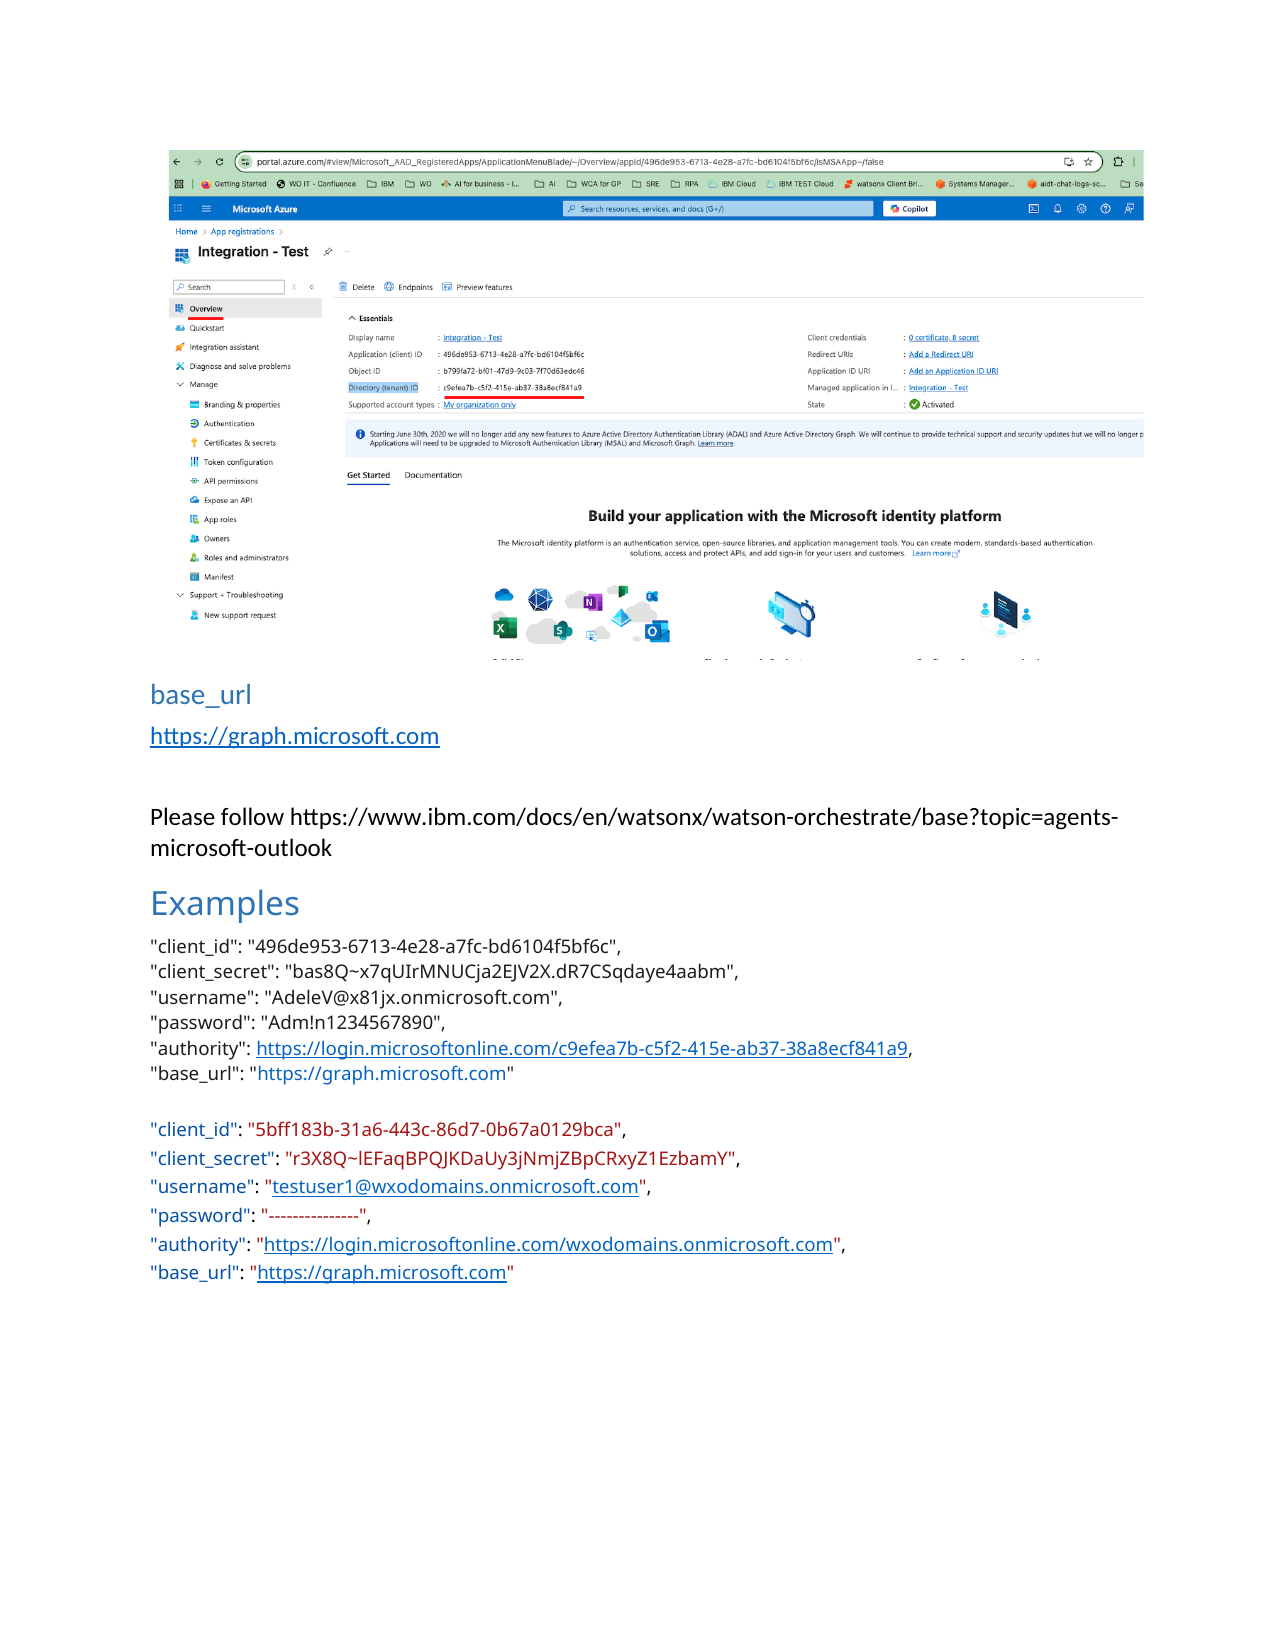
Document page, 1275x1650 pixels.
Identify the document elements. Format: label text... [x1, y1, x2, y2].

text "client_id": "5bff183b-31a6-443c-86d7-0b67a0129bca", [150, 1117, 1125, 1142]
text "password": "Adm!n1234567890", [150, 1009, 1125, 1035]
text "client_id": "496de953-6713-4e28-a7fc-bd6104f5bf6c", [150, 933, 1125, 958]
text "username": "testuser1@wxodomains.onmicrosoft.com", [150, 1174, 1125, 1199]
text "authority": "https://login.microsoftonline.com/wxodomains.onmicrosoft.com", [150, 1231, 1125, 1256]
subtitle Examples [150, 879, 1125, 925]
text "username": "AdeleV@x81jx.onmicrosoft.com", [150, 984, 1125, 1009]
text https://graph.microsoft.com [150, 720, 1125, 751]
subtitle base_url [150, 676, 1125, 712]
text "client_secret": "bas8Q~x7qUIrMNUCja2EJV2X.dR7CSqdaye4aabm", [150, 958, 1125, 984]
text "base_url": "https://graph.microsoft.com" [150, 1259, 1125, 1285]
text "password": "---------------", [150, 1202, 1125, 1228]
text "authority": https://login.microsoftonline.com/c9efea7b-c5f2-415e-ab37-38a8ecf841a9, [150, 1035, 1125, 1061]
text Please follow https://www.ibm.com/docs/en/watsonx/watson-orchestrate/base?topic=agents-microsoft-outlook [150, 802, 1125, 863]
text "client_secret": "r3X8Q~lEFaqBPQJKDaUy3jNmjZBpCRxyZ1EzbamY", [150, 1145, 1125, 1171]
text "base_url": "https://graph.microsoft.com" [150, 1061, 1125, 1086]
